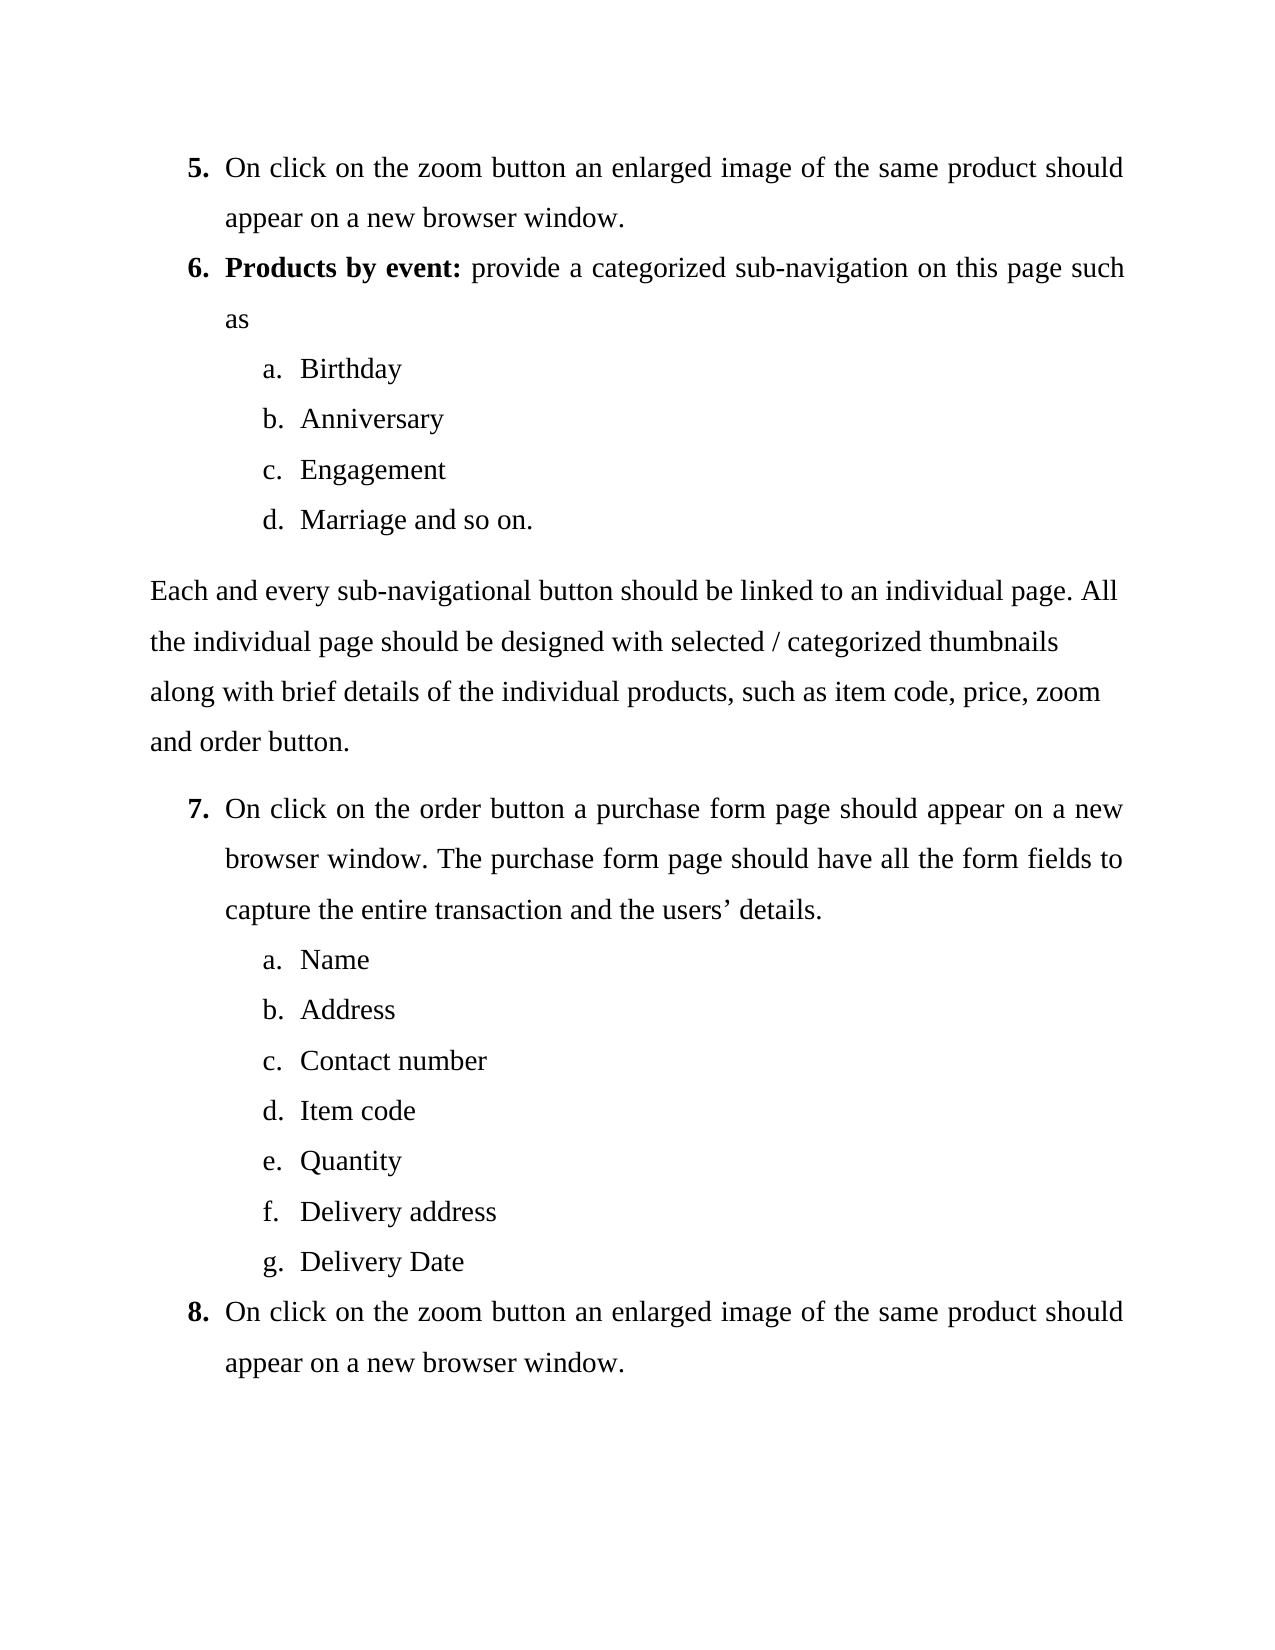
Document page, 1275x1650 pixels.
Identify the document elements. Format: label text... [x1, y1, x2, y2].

list Quantity [262, 1143, 1125, 1177]
list Birthday [262, 351, 1125, 385]
list On click on the zoom button an enlarged image of the same product should appear on a new browser window. [187, 150, 1125, 234]
list Products by event: provide a categorized sub-navigation on this page such as [187, 251, 1125, 334]
list Engagement [262, 452, 1125, 485]
list On click on the zoom button an enlarged image of the same product should appear on a new browser window. [187, 1294, 1125, 1378]
list Item code [262, 1093, 1125, 1127]
list On click on the order button a purchase form page should appear on a new browser window. The purchase form page should have all the form fields to capture the entire transaction and the users’ details. [187, 791, 1125, 925]
list Contact number [262, 1043, 1125, 1076]
list Delivery address [262, 1194, 1125, 1227]
list Anniversary [262, 402, 1125, 435]
list Delivery Date [262, 1244, 1125, 1278]
list Address [262, 992, 1125, 1026]
list Name [262, 942, 1125, 976]
list Marriage and so on. [262, 502, 1125, 536]
text Each and every sub-navigational button should be linked to an individual page. All the individual page should be designed with selected / categorized thumbnails along with brief details of the individual products, such as item code, price, zoom and order button. [150, 573, 1125, 758]
